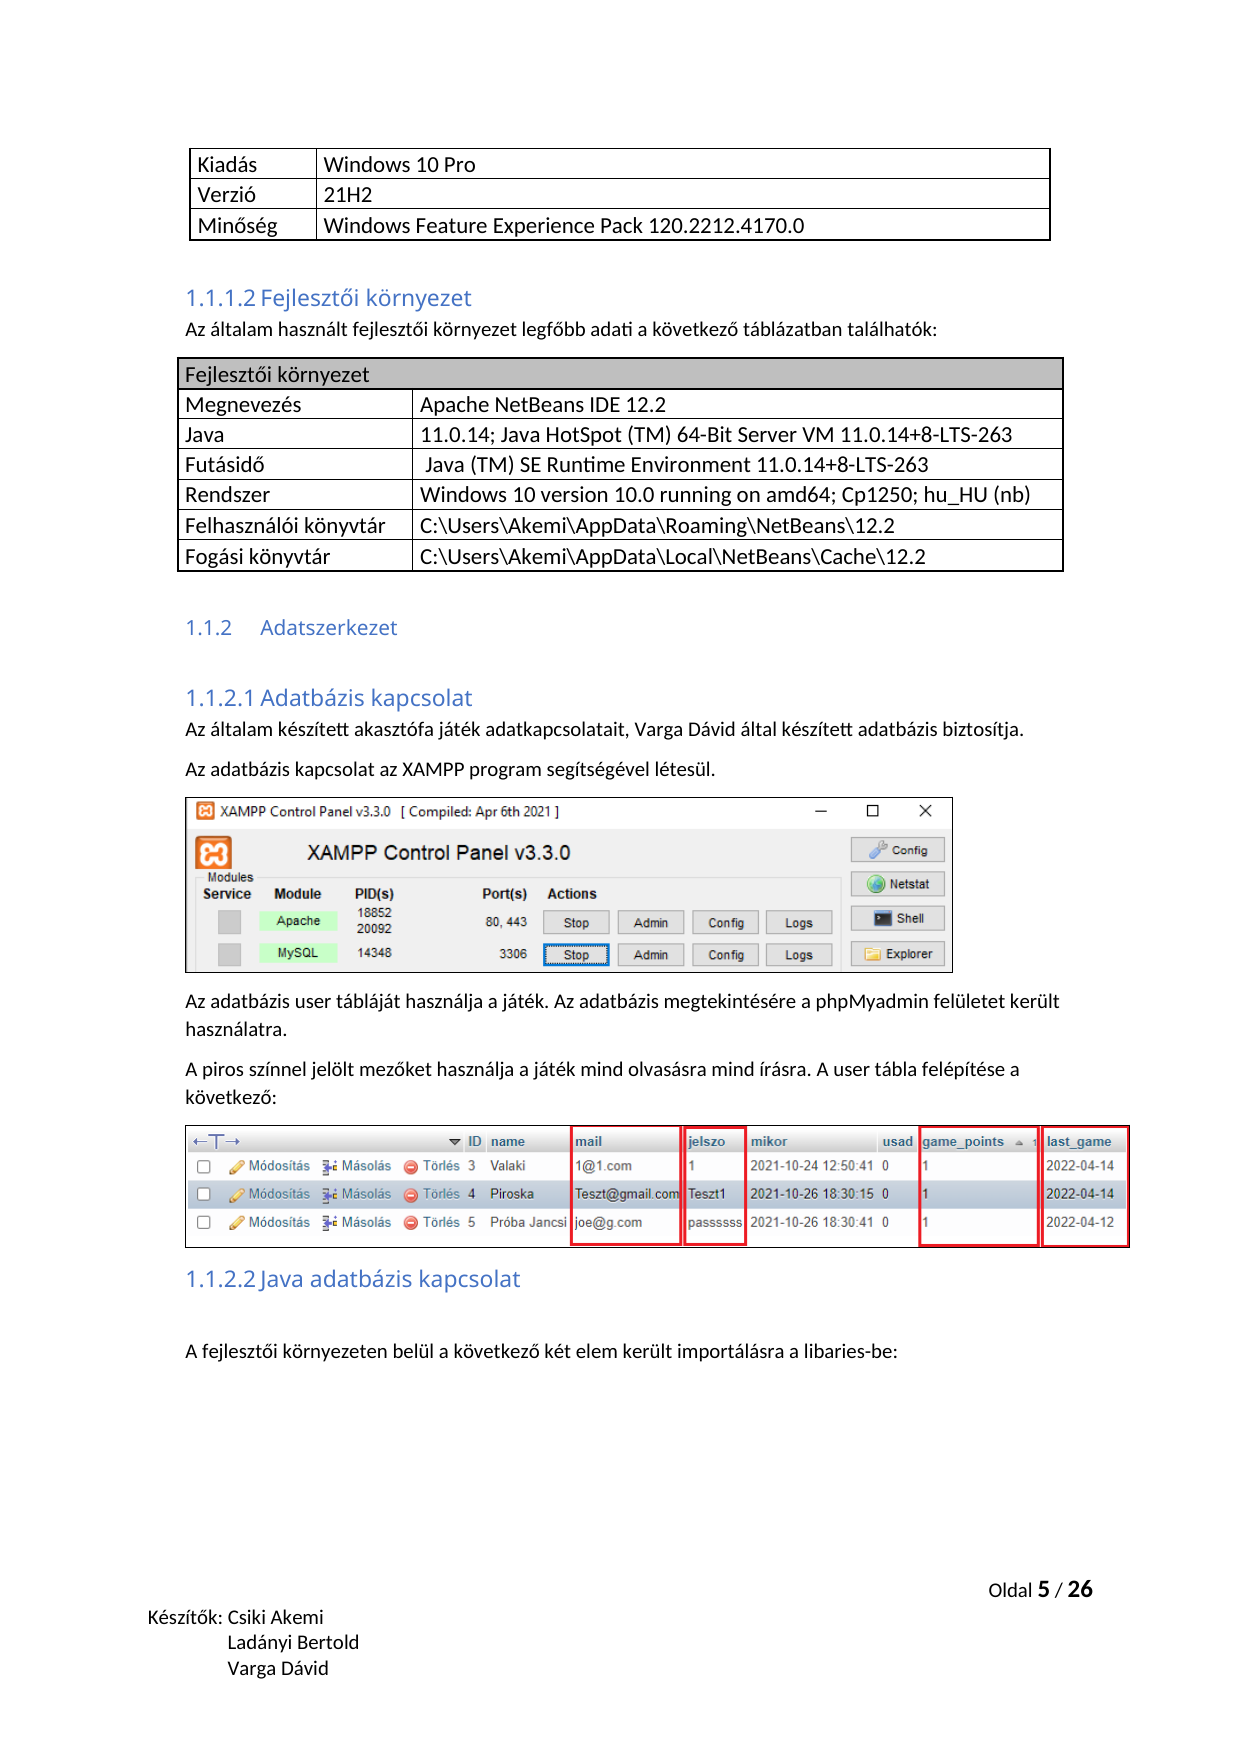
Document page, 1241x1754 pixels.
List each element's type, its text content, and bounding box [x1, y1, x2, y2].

picture [186, 1126, 1129, 1247]
table_cell Felhasználói könyvtár [179, 510, 412, 539]
subtitle Adatszerkezet [185, 613, 1093, 641]
table_cell Windows 10 version 10.0 running on amd64; Cp1250; hu_HU (nb) [413, 480, 1062, 509]
text Az adatbázis user tábláját használja a játék. Az adatbázis megtekintésére a phpMyadmin felületet került használatra. [185, 988, 1093, 1041]
table_cell Minőség [191, 209, 316, 239]
table_cell Rendszer [179, 480, 412, 509]
table_header Fejlesztői környezet [179, 359, 1062, 388]
text Az általam készített akasztófa játék adatkapcsolatait, Varga Dávid által készített adatbázis biztosítja. [185, 716, 1093, 741]
subtitle Java adatbázis kapcsolat [185, 1263, 1093, 1294]
table_cell 11.0.14; Java HotSpot (TM) 64-Bit Server VM 11.0.14+8-LTS-263 [413, 419, 1062, 448]
table_cell Java [179, 419, 412, 448]
table_cell Kiadás [191, 149, 316, 178]
text A piros színnel jelölt mezőket használja a játék mind olvasásra mind írásra. A user tábla felépítése a következő: [185, 1056, 1093, 1109]
table_cell C:\Users\Akemi\AppData\Roaming\NetBeans\12.2 [413, 510, 1062, 539]
table_cell Futásidő [179, 449, 412, 478]
table_cell Verzió [191, 179, 316, 208]
table_cell C:\Users\Akemi\AppData\Local\NetBeans\Cache\12.2 [413, 540, 1062, 570]
table_cell Windows Feature Experience Pack 120.2212.4170.0 [317, 209, 1049, 239]
table_cell Apache NetBeans IDE 12.2 [413, 390, 1062, 418]
picture [186, 798, 952, 972]
subtitle Adatbázis kapcsolat [185, 681, 1093, 713]
table_cell Megnevezés [179, 390, 412, 418]
text A fejlesztői környezeten belül a következő két elem került importálásra a libaries-be: [185, 1338, 1093, 1363]
table_cell Windows 10 Pro [317, 149, 1049, 178]
table_cell Java (TM) SE Runtime Environment 11.0.14+8-LTS-263 [413, 449, 1062, 478]
table_cell 21H2 [317, 179, 1049, 208]
text Az adatbázis kapcsolat az XAMPP program segítségével létesül. [185, 756, 1093, 782]
table_cell Fogási könyvtár [179, 540, 412, 570]
text Az általam használt fejlesztői környezet legfőbb adati a következő táblázatban találhatók: [148, 316, 1093, 342]
subtitle Fejlesztői környezet [185, 282, 1093, 313]
